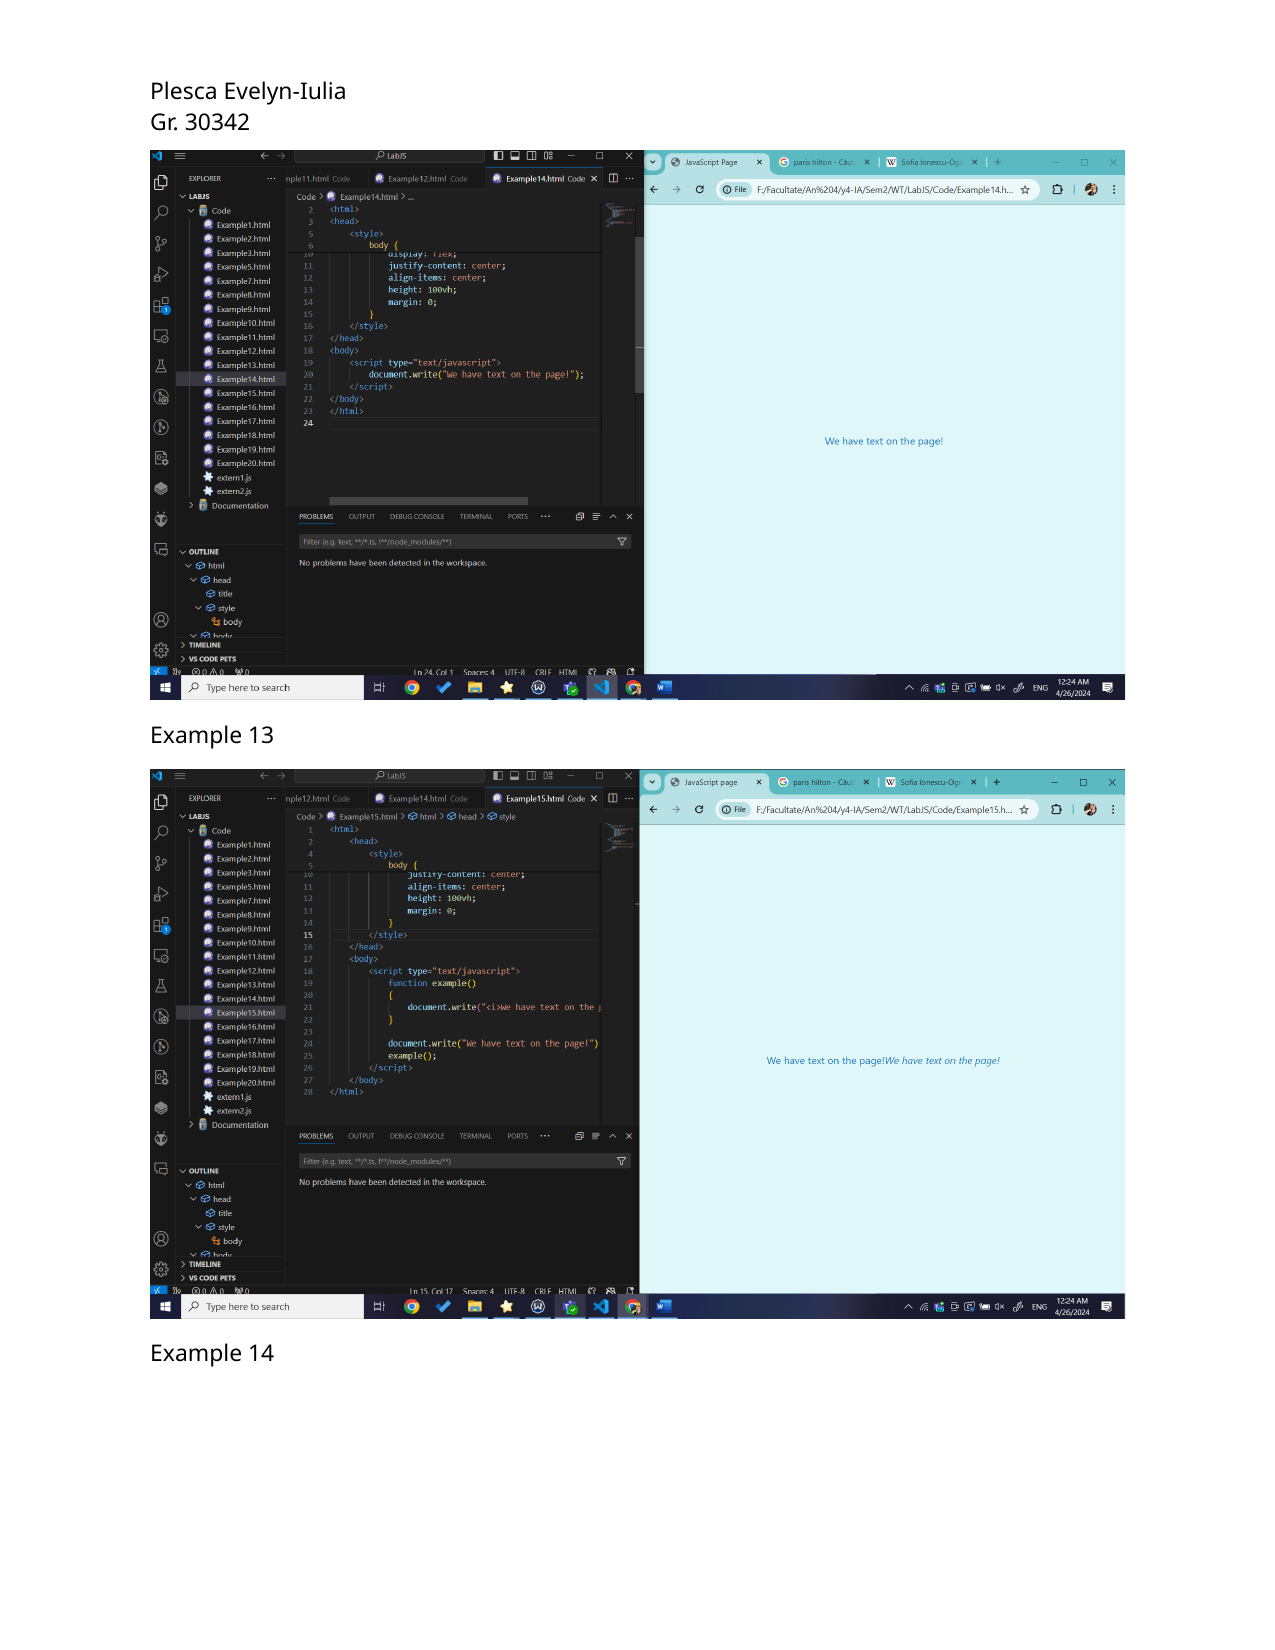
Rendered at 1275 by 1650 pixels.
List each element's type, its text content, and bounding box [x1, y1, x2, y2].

picture [150, 769, 1125, 1319]
text Example 13 [150, 719, 1125, 750]
picture [150, 150, 1125, 700]
text Example 14 [150, 1337, 1125, 1368]
